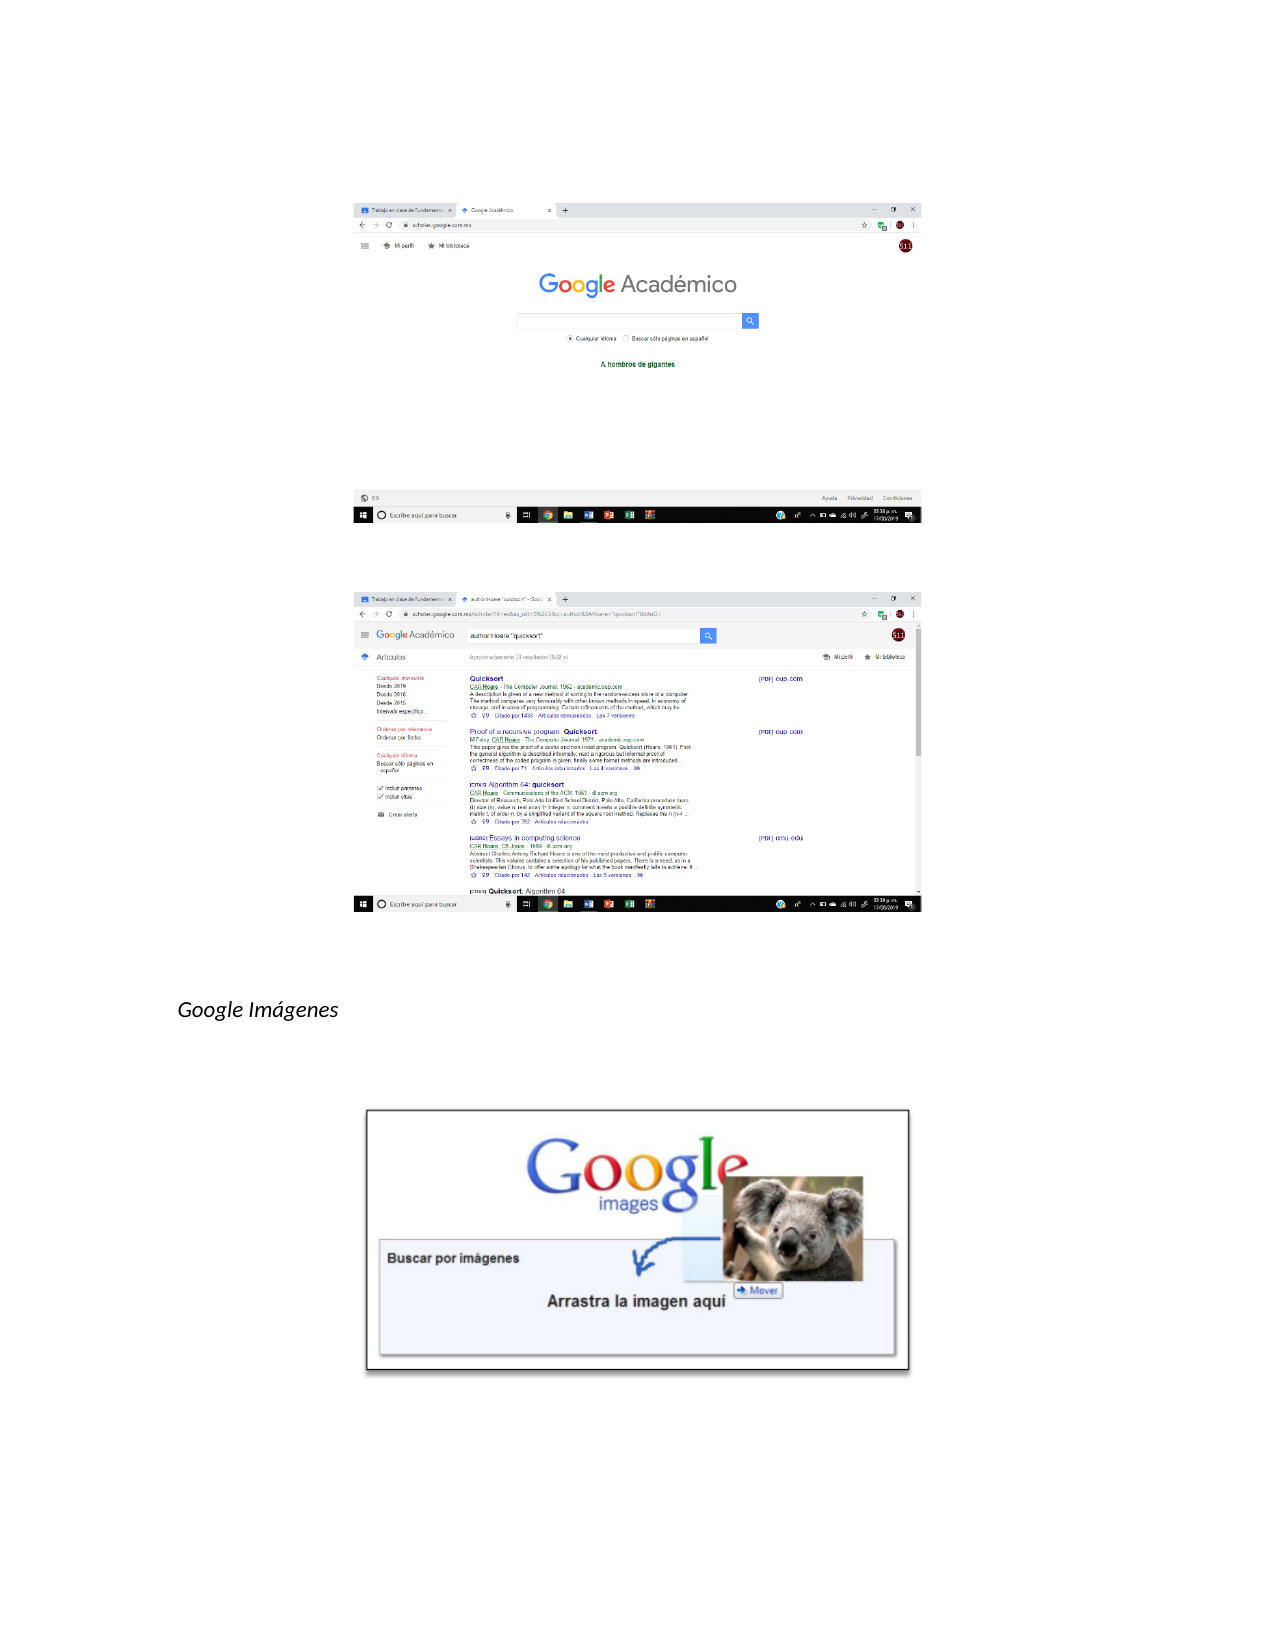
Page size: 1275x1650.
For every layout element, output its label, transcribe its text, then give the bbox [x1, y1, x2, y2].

picture [362, 1100, 913, 1379]
picture [353, 592, 922, 912]
picture [353, 203, 922, 523]
text Google Imágenes [177, 996, 1098, 1023]
